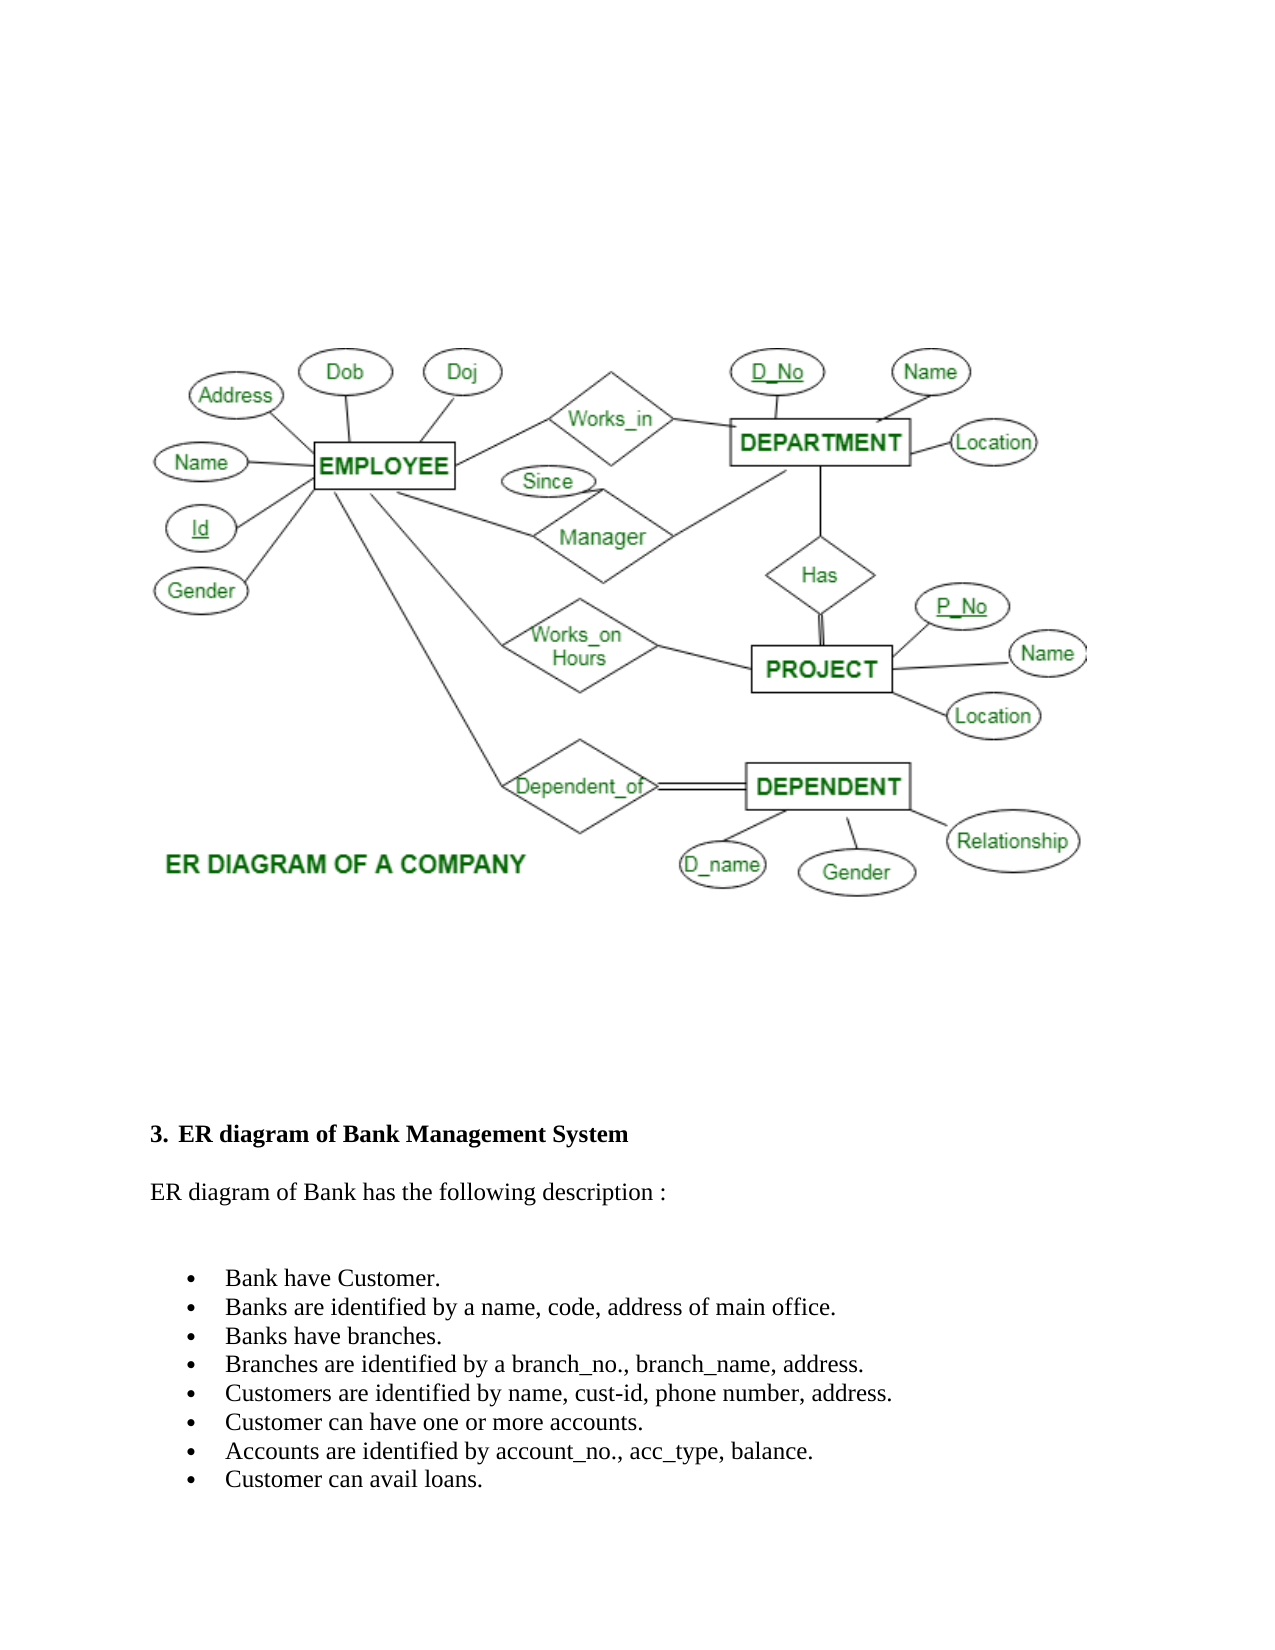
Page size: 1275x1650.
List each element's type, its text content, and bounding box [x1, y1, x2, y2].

list ER diagram of Bank Management System [150, 1119, 1125, 1147]
list Customer can have one or more accounts. [187, 1407, 1125, 1436]
list Customers are identified by name, cust-id, phone number, address. [187, 1378, 1125, 1407]
list Accounts are identified by account_no., acc_type, balance. [187, 1436, 1125, 1464]
text ER diagram of Bank has the following description : [150, 1177, 1125, 1234]
list Bank have Customer. [187, 1263, 1125, 1292]
list Branches are identified by a branch_no., branch_name, address. [187, 1349, 1125, 1378]
list Banks are identified by a name, code, address of main office. [187, 1292, 1125, 1321]
list Banks have branches. [187, 1321, 1125, 1349]
picture [150, 348, 1087, 947]
list Customer can avail loans. [187, 1464, 1125, 1493]
